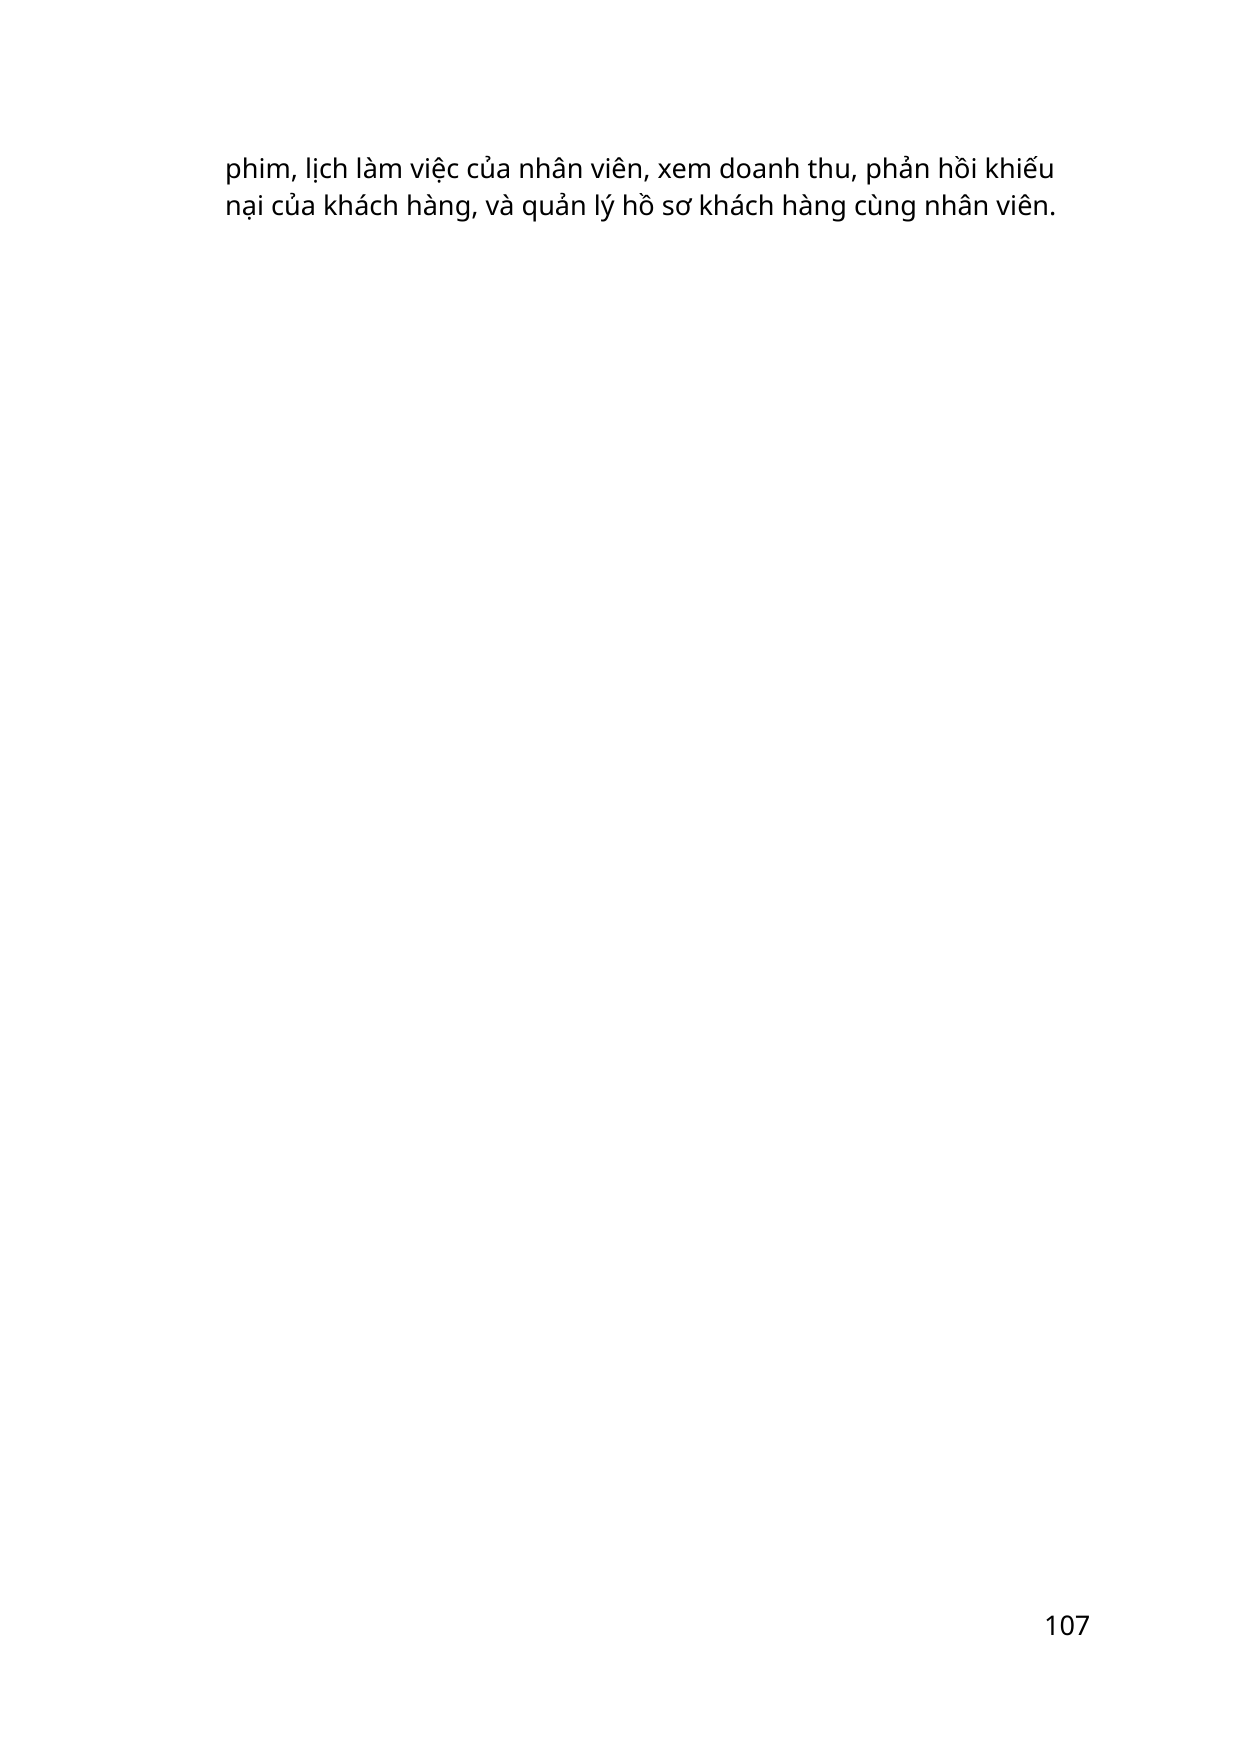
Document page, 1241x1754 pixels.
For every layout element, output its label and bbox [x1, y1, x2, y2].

list [187, 150, 1090, 224]
